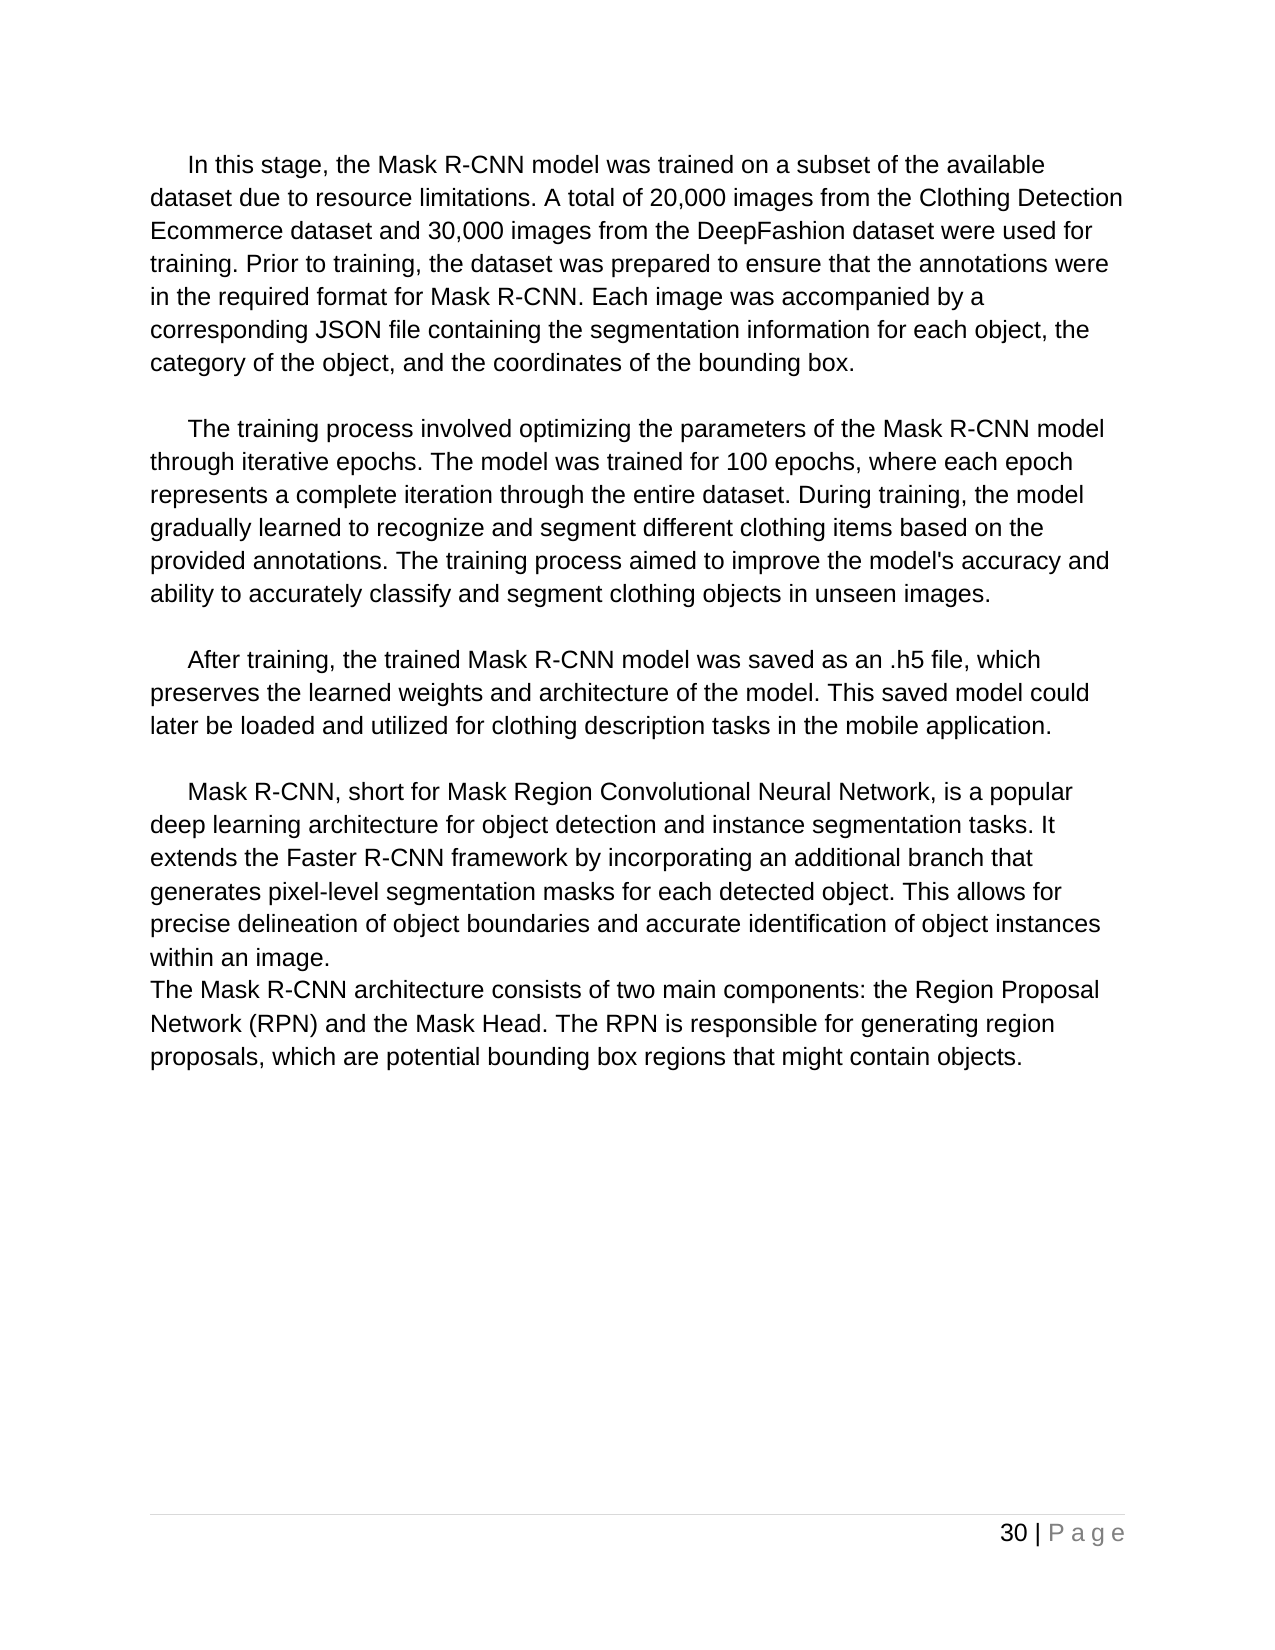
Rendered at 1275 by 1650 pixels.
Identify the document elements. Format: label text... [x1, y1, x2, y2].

text The training process involved optimizing the parameters of the Mask R-CNN model through iterative epochs. The model was trained for 100 epochs, where each epoch represents a complete iteration through the entire dataset. During training, the model gradually learned to recognize and segment different clothing items based on the provided annotations. The training process aimed to improve the model's accuracy and ability to accurately classify and segment clothing objects in unseen images. [150, 414, 1125, 608]
text In this stage, the Mask R-CNN model was trained on a subset of the available dataset due to resource limitations. A total of 20,000 images from the Clothing Detection Ecommerce dataset and 30,000 images from the DeepFashion dataset were used for training. Prior to training, the dataset was prepared to ensure that the annotations were in the required format for Mask R-CNN. Each image was accompanied by a corresponding JSON file containing the segmentation information for each object, the category of the object, and the coordinates of the bounding box. [150, 150, 1125, 377]
text The Mask R-CNN architecture consists of two main components: the Region Proposal Network (RPN) and the Mask Head. The RPN is responsible for generating region proposals, which are potential bounding box regions that might contain objects. [150, 976, 1125, 1070]
text After training, the trained Mask R-CNN model was saved as an .h5 file, which preserves the learned weights and architecture of the model. This saved model could later be loaded and utilized for clothing description tasks in the mobile application. [150, 645, 1125, 740]
text Mask R-CNN, short for Mask Region Convolutional Neural Network, is a popular deep learning architecture for object detection and instance segmentation tasks. It extends the Faster R-CNN framework by incorporating an additional branch that generates pixel-level segmentation masks for each detected object. This allows for precise delineation of object boundaries and accurate identification of object instances within an image. [150, 777, 1125, 971]
